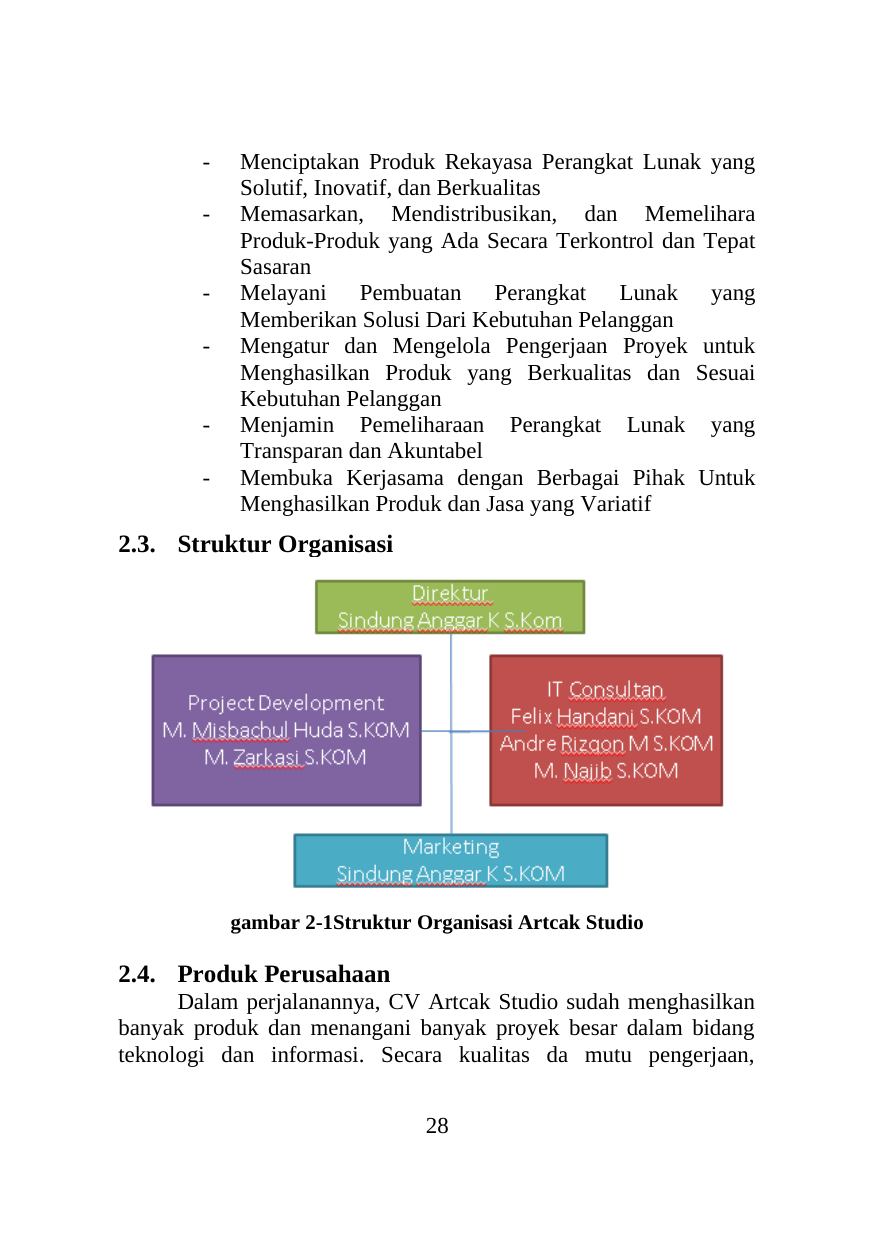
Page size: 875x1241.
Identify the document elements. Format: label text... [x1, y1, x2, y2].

list Memasarkan, Mendistribusikan, dan Memelihara Produk-Produk yang Ada Secara Terkontrol dan Tepat Sasaran [202, 200, 756, 279]
list Menciptakan Produk Rekayasa Perangkat Lunak yang Solutif, Inovatif, dan Berkualitas [202, 148, 756, 200]
picture [118, 557, 757, 911]
text gambar 2-1Struktur Organisasi Artcak Studio [118, 911, 756, 934]
list Melayani Pembuatan Perangkat Lunak yang Memberikan Solusi Dari Kebutuhan Pelanggan [202, 279, 756, 332]
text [118, 988, 756, 1067]
list Menjamin Pemeliharaan Perangkat Lunak yang Transparan dan Akuntabel [202, 411, 756, 464]
subtitle Struktur Organisasi [118, 529, 756, 557]
subtitle Produk Perusahaan [118, 959, 756, 988]
list Mengatur dan Mengelola Pengerjaan Proyek untuk Menghasilkan Produk yang Berkualitas dan Sesuai Kebutuhan Pelanggan [202, 332, 756, 411]
list Membuka Kerjasama dengan Berbagai Pihak Untuk Menghasilkan Produk dan Jasa yang Variatif [202, 464, 756, 517]
